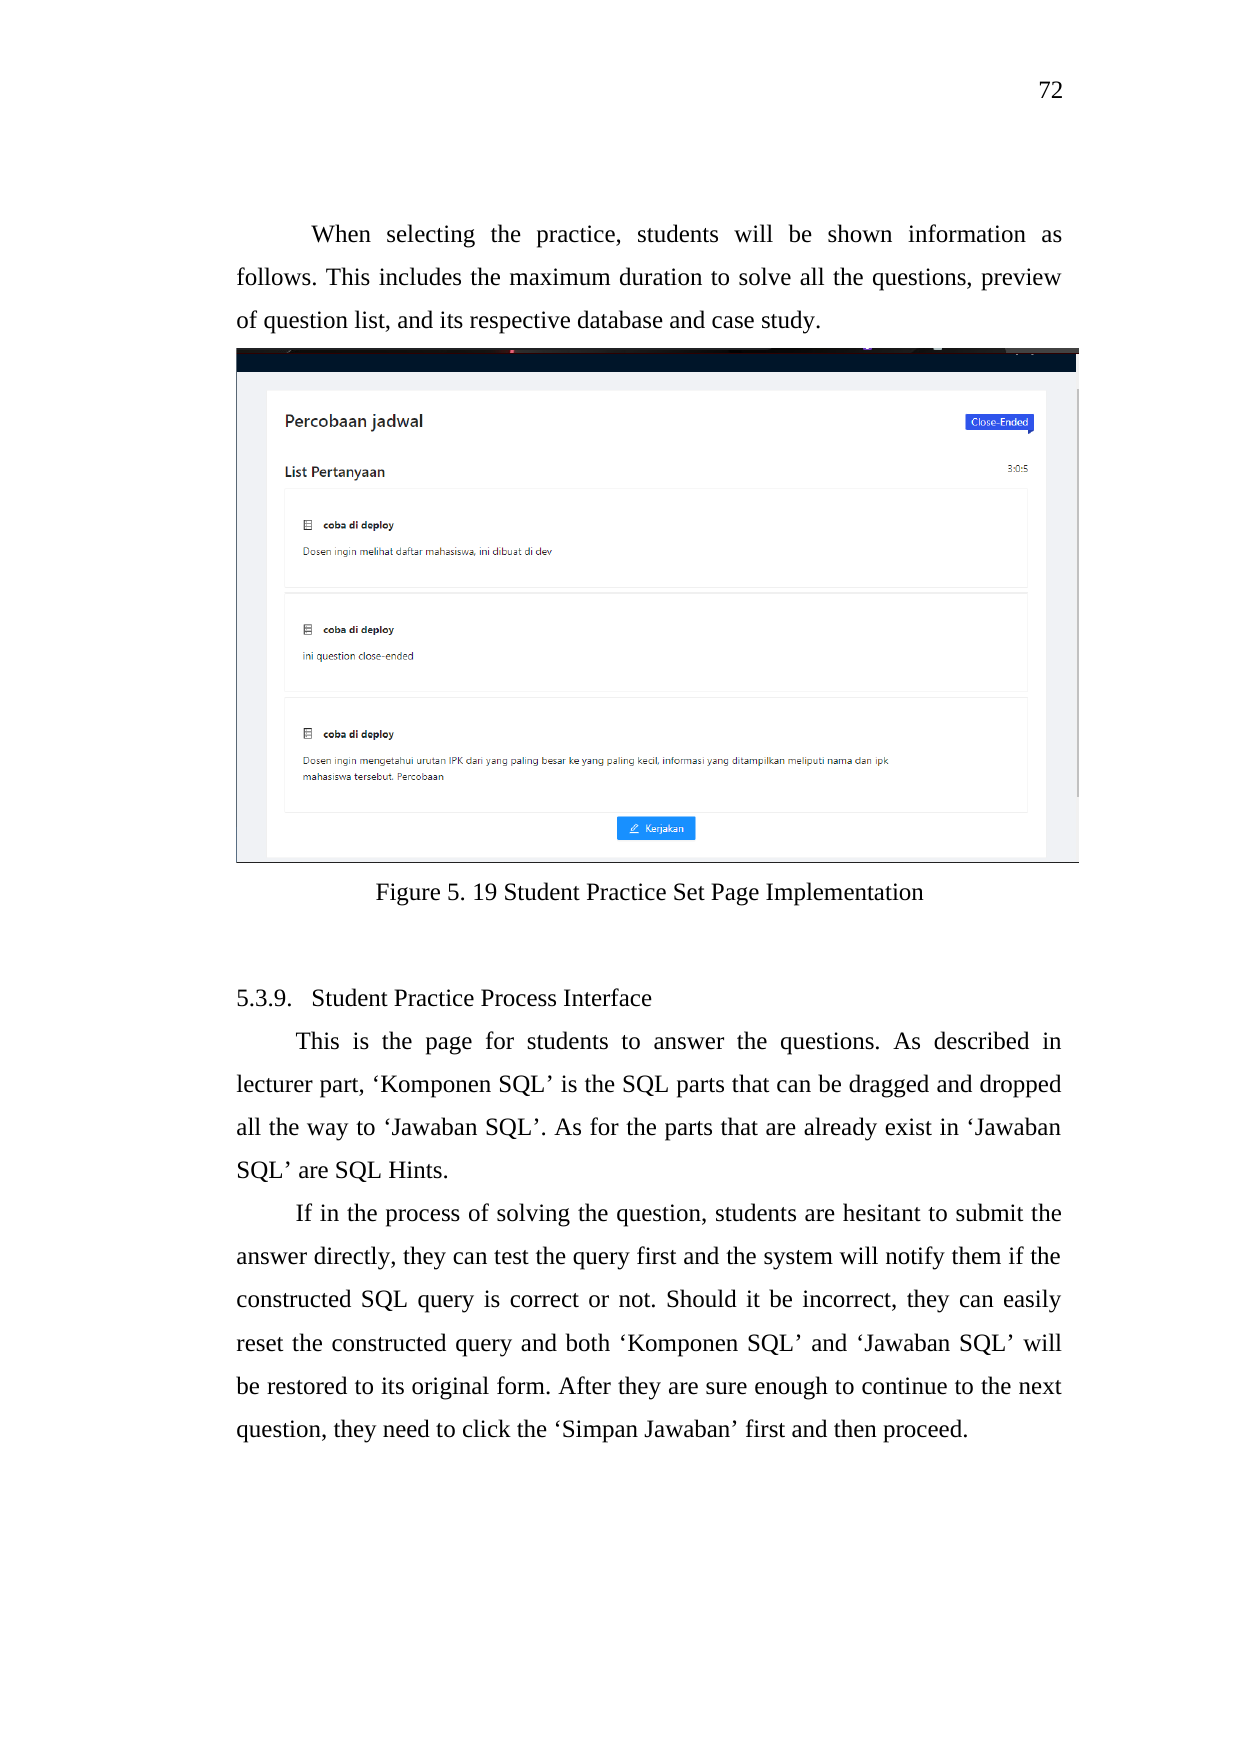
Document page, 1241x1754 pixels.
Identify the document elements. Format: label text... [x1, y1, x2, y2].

text If in the process of solving the question, students are hesitant to submit the answer directly, they can test the query first and the system will notify them if the constructed SQL query is correct or not. Should it be incorrect, they can easily reset the constructed query and both ‘Komponen SQL’ and ‘Jawaban SQL’ will be restored to its original form. After they are sure enough to continue to the next question, they need to click the ‘Simpan Jawaban’ first and then proceed. [236, 1198, 1063, 1443]
picture [236, 348, 1079, 863]
text This is the page for students to answer the questions. As described in lecturer part, ‘Komponen SQL’ is the SQL parts that can be dragged and dropped all the way to ‘Jawaban SQL’. As for the parts that are already exist in ‘Jawaban SQL’ are SQL Hints. [236, 1026, 1063, 1184]
text When selecting the practice, students will be shown information as follows. This includes the maximum duration to solve all the questions, preview of question list, and its respective database and case study. [236, 219, 1063, 334]
subtitle Student Practice Process Interface [236, 983, 1063, 1011]
